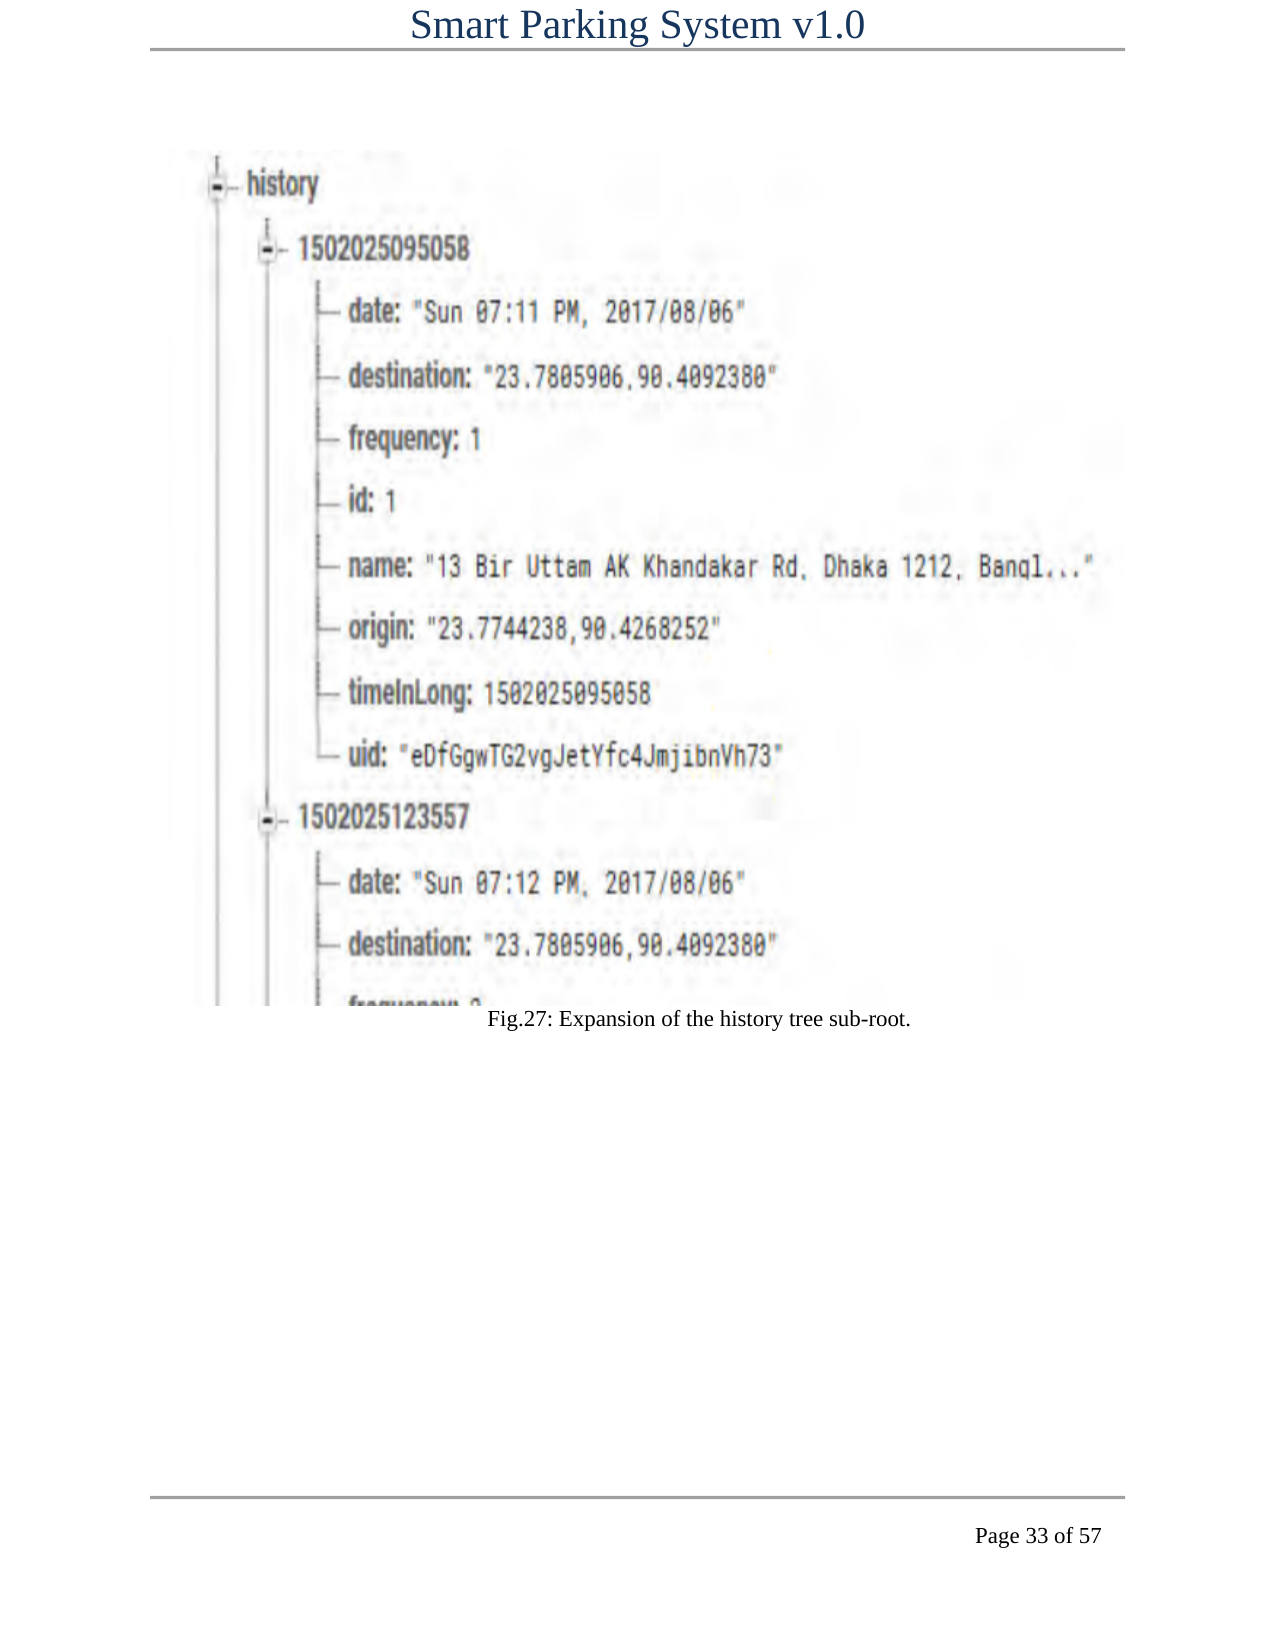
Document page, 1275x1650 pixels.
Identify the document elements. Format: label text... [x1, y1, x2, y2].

picture [150, 150, 1125, 1006]
text Fig.27: Expansion of the history tree sub-root. [150, 1006, 1125, 1032]
